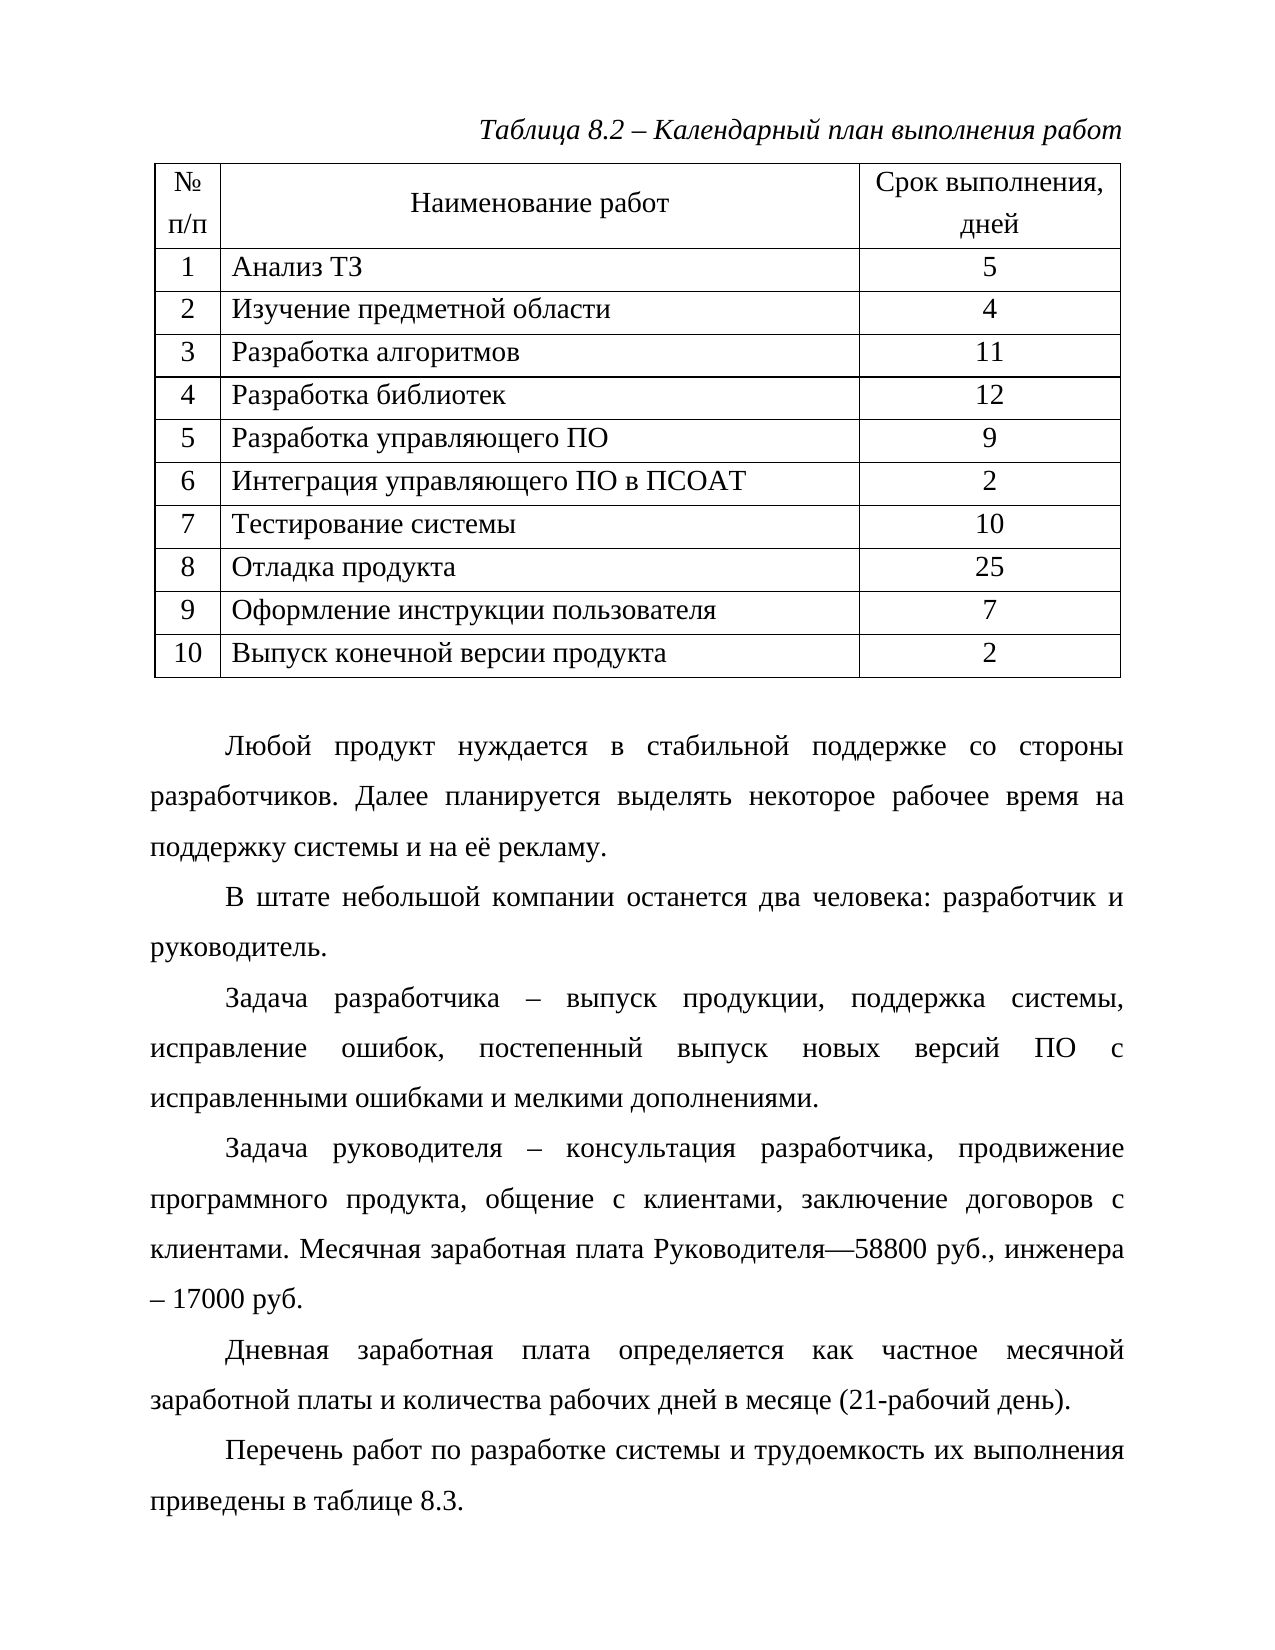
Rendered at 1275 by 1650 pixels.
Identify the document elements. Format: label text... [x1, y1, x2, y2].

table_cell 2 [860, 635, 1120, 677]
table_cell Разработка алгоритмов [221, 335, 859, 376]
table_cell 8 [156, 549, 220, 591]
table_cell Разработка управляющего ПО [221, 420, 859, 462]
table_header № п/п [156, 164, 220, 248]
table_cell Изучение предметной области [221, 292, 859, 333]
table_cell 4 [860, 292, 1120, 333]
table_cell 12 [860, 378, 1120, 419]
table_cell 1 [156, 249, 220, 291]
table_cell Оформление инструкции пользователя [221, 592, 859, 634]
table_cell 2 [156, 292, 220, 333]
table_cell Выпуск конечной версии продукта [221, 635, 859, 677]
text Задача разработчика – выпуск продукции, поддержка системы, исправление ошибок, постепенный выпуск новых версий ПО с исправленными ошибками и мелкими дополнениями. [150, 980, 1125, 1114]
table_cell 7 [156, 506, 220, 548]
text Задача руководителя – консультация разработчика, продвижение программного продукта, общение с клиентами, заключение договоров с клиентами. Месячная заработная плата Руководителя—58800 руб., инженера – 17000 руб. [150, 1131, 1125, 1315]
table_cell 25 [860, 549, 1120, 591]
text Таблица 8.2 – Календарный план выполнения работ [150, 112, 1125, 146]
table_cell 2 [860, 463, 1120, 505]
table_cell 9 [860, 420, 1120, 462]
table_cell Интеграция управляющего ПО в ПСОАТ [221, 463, 859, 505]
table_header Наименование работ [221, 164, 859, 248]
text Дневная заработная плата определяется как частное месячной заработной платы и количества рабочих дней в месяце (21-рабочий день). [150, 1332, 1125, 1416]
table_cell 10 [156, 635, 220, 677]
table_cell 5 [156, 420, 220, 462]
table_cell Разработка библиотек [221, 378, 859, 419]
table_cell 3 [156, 335, 220, 376]
table_cell Тестирование системы [221, 506, 859, 548]
text Любой продукт нуждается в стабильной поддержке со стороны разработчиков. Далее планируется выделять некоторое рабочее время на поддержку системы и на её рекламу. [150, 728, 1125, 862]
table_header Срок выполнения, дней [860, 164, 1120, 248]
table_cell 9 [156, 592, 220, 634]
table_cell Анализ ТЗ [221, 249, 859, 291]
table_cell 7 [860, 592, 1120, 634]
table_cell 11 [860, 335, 1120, 376]
table_cell 6 [156, 463, 220, 505]
table_cell 4 [156, 378, 220, 419]
table_cell Отладка продукта [221, 549, 859, 591]
text В штате небольшой компании останется два человека: разработчик и руководитель. [150, 879, 1125, 963]
text Перечень работ по разработке системы и трудоемкость их выполнения приведены в таблице 8.3. [150, 1432, 1125, 1516]
table_cell 10 [860, 506, 1120, 548]
table_cell 5 [860, 249, 1120, 291]
